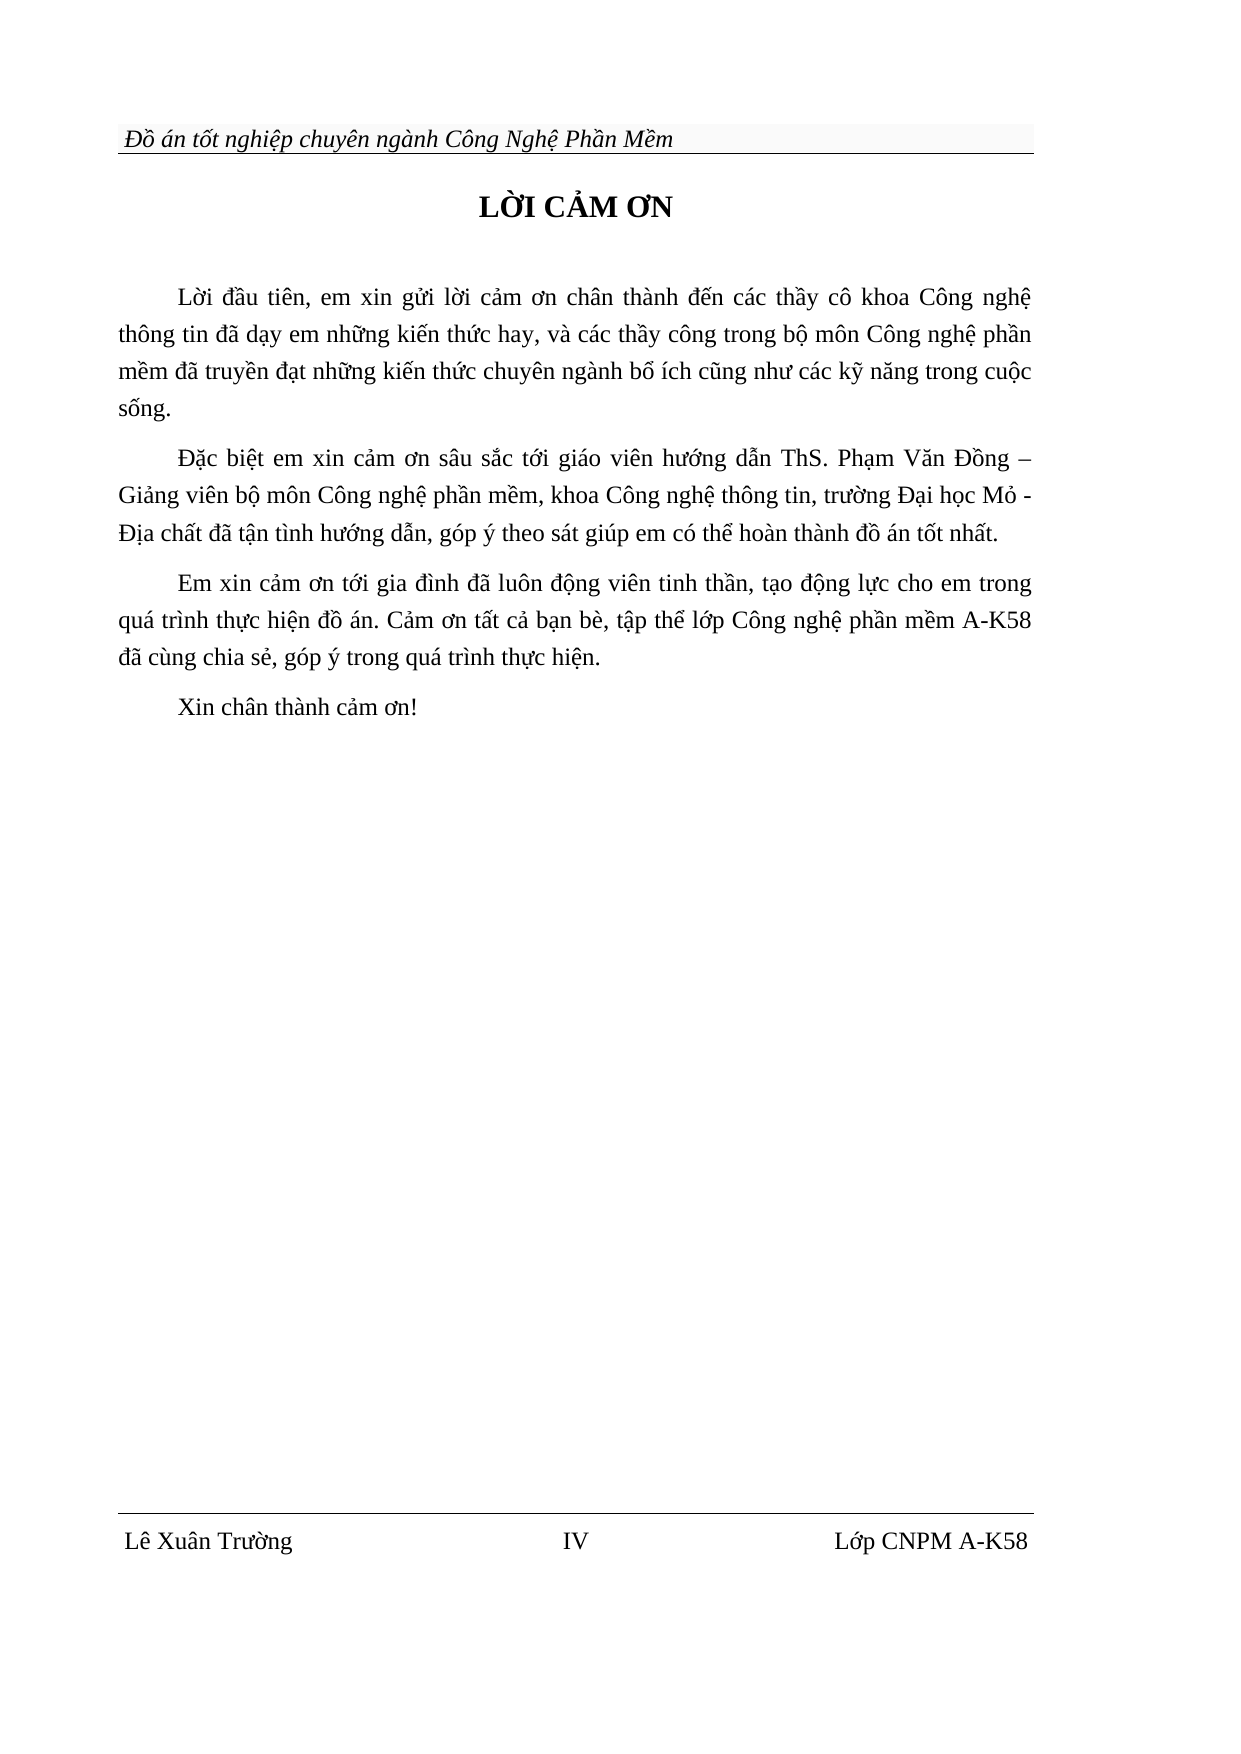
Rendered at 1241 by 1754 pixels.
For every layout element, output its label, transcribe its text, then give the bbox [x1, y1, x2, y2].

text Xin chân thành cảm ơn! [118, 692, 1033, 721]
text Đặc biệt em xin cảm ơn sâu sắc tới giáo viên hướng dẫn ThS. Phạm Văn Đồng – Giảng viên bộ môn Công nghệ phần mềm, khoa Công nghệ thông tin, trường Đại học Mỏ - Địa chất đã tận tình hướng dẫn, góp ý theo sát giúp em có thể hoàn thành đồ án tốt nhất. [118, 443, 1033, 547]
text Lời đầu tiên, em xin gửi lời cảm ơn chân thành đến các thầy cô khoa Công nghệ thông tin đã dạy em những kiến thức hay, và các thầy công trong bộ môn Công nghệ phần mềm đã truyền đạt những kiến thức chuyên ngành bổ ích cũng như các kỹ năng trong cuộc sống. [118, 282, 1033, 422]
subtitle LỜI CẢM ƠN [118, 188, 1033, 224]
text Em xin cảm ơn tới gia đình đã luôn động viên tinh thần, tạo động lực cho em trong quá trình thực hiện đồ án. Cảm ơn tất cả bạn bè, tập thể lớp Công nghệ phần mềm A-K58 đã cùng chia sẻ, góp ý trong quá trình thực hiện. [118, 568, 1033, 671]
